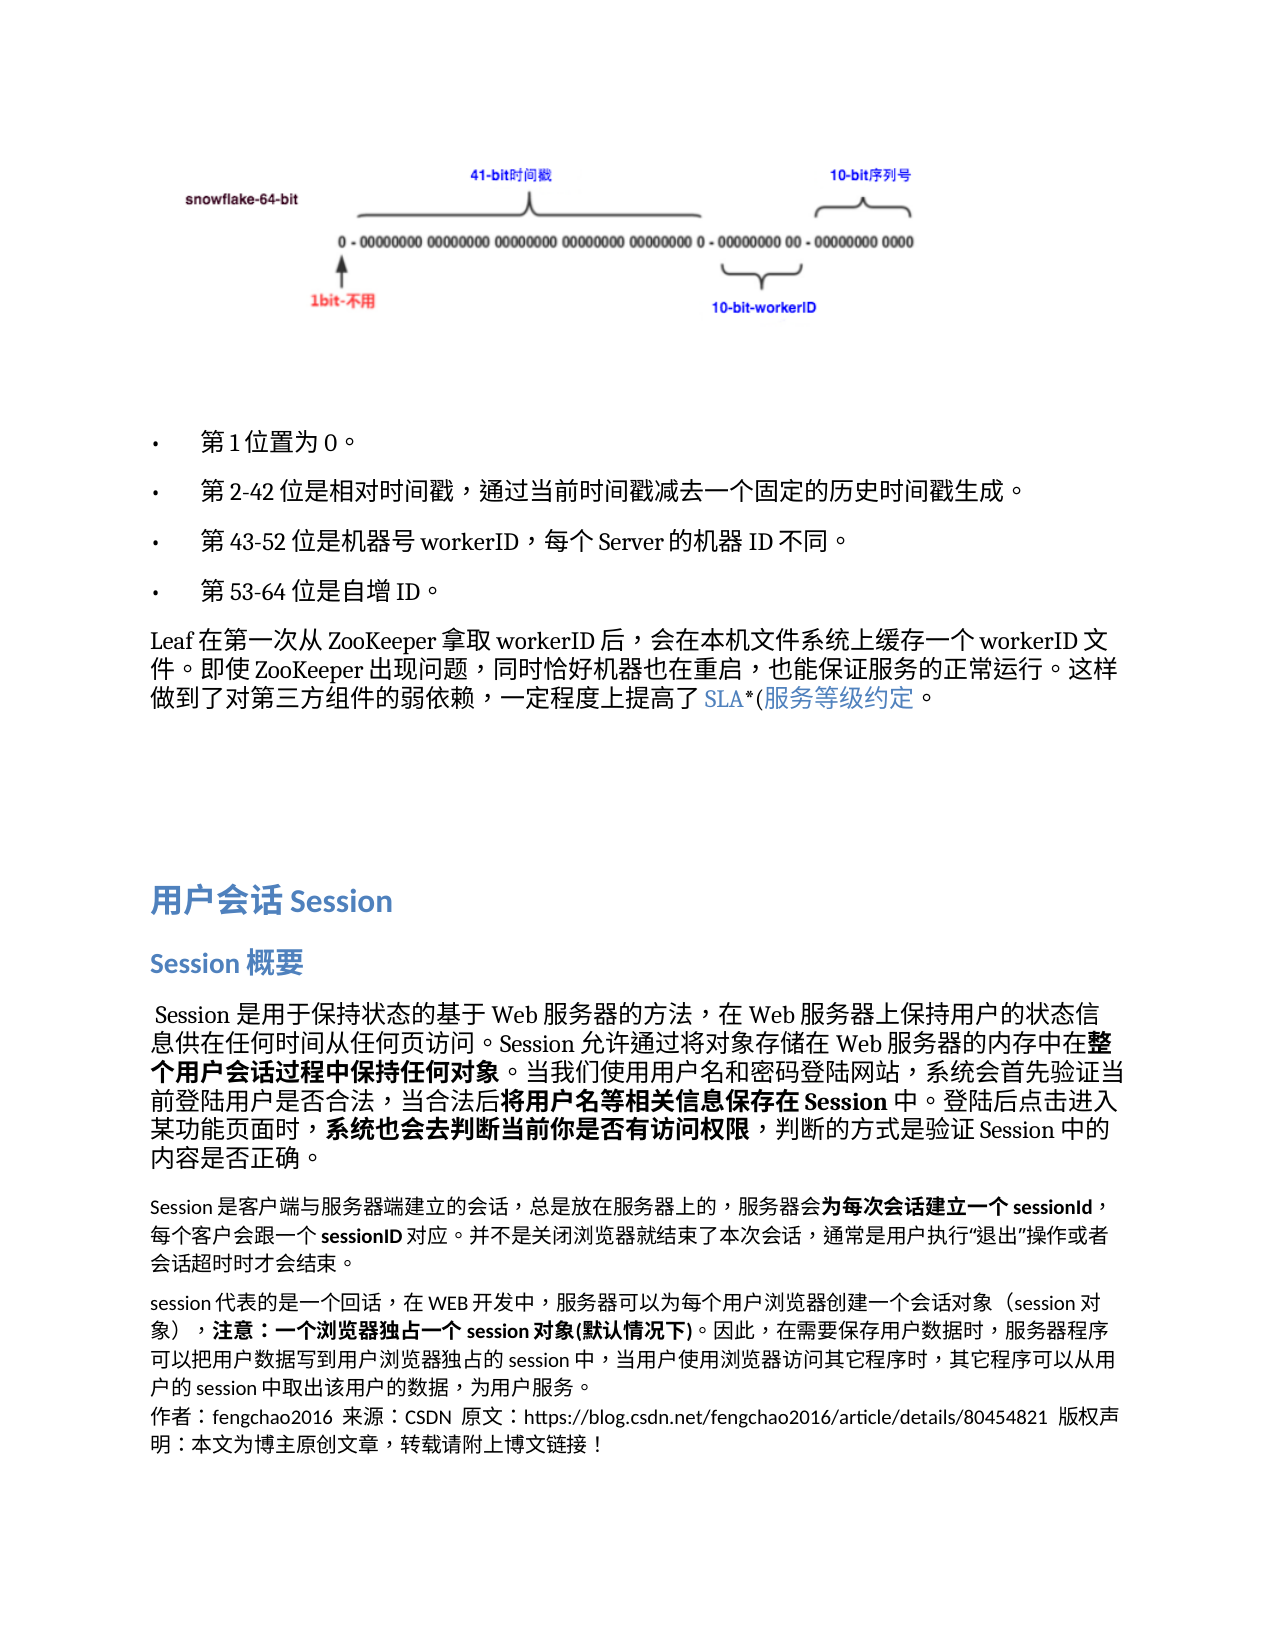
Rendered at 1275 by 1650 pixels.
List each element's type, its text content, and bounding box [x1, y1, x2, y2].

list 第2-42位是相对时间戳，通过当前时间戳减去一个固定的历史时间戳生成。 [150, 478, 1125, 507]
text Session 是用于保持状态的基于 Web 服务器的方法，在 Web 服务器上保持用户的状态信息供在任何时间从任何页访问。Session 允许通过将对象存储在 Web 服务器的内存中在整个用户会话过程中保持任何对象。当我们使用用户名和密码登陆网站，系统会首先验证当前登陆用户是否合法，当合法后将用户名等相关信息保存在Session 中。登陆后点击进入某功能页面时，系统也会去判断当前你是否有访问权限，判断的方式是验证Session 中的内容是否正确。 [150, 1001, 1125, 1174]
list 第1位置为0。 [150, 429, 1125, 457]
list 第53-64位是自增ID。 [150, 577, 1125, 606]
subtitle Session概要 [150, 943, 1125, 982]
subtitle 用户会话Session [150, 877, 1125, 922]
text session代表的是一个回话，在WEB开发中，服务器可以为每个用户浏览器创建一个会话对象（session对象），注意：一个浏览器独占一个session对象(默认情况下)。因此，在需要保存用户数据时，服务器程序可以把用户数据写到用户浏览器独占的session中，当用户使用浏览器访问其它程序时，其它程序可以从用户的session中取出该用户的数据，为用户服务。 作者：fengchao2016 来源：CSDN 原文：https://blog.csdn.net/fengchao2016/article/details/80454821 版权声明：本文为博主原创文章，转载请附上博文链接！ [150, 1288, 1125, 1459]
list 第43-52位是机器号workerID，每个Server的机器ID不同。 [150, 528, 1125, 557]
picture [150, 150, 1025, 367]
text Session是客户端与服务器端建立的会话，总是放在服务器上的，服务器会为每次会话建立一个sessionId，每个客户会跟一个sessionID对应。并不是关闭浏览器就结束了本次会话，通常是用户执行“退出”操作或者会话超时时才会结束。 [150, 1192, 1125, 1278]
text Leaf在第一次从ZooKeeper拿取workerID后，会在本机文件系统上缓存一个workerID文件。即使ZooKeeper出现问题，同时恰好机器也在重启，也能保证服务的正常运行。这样做到了对第三方组件的弱依赖，一定程度上提高了SLA*(服务等级约定。 [150, 627, 1125, 713]
